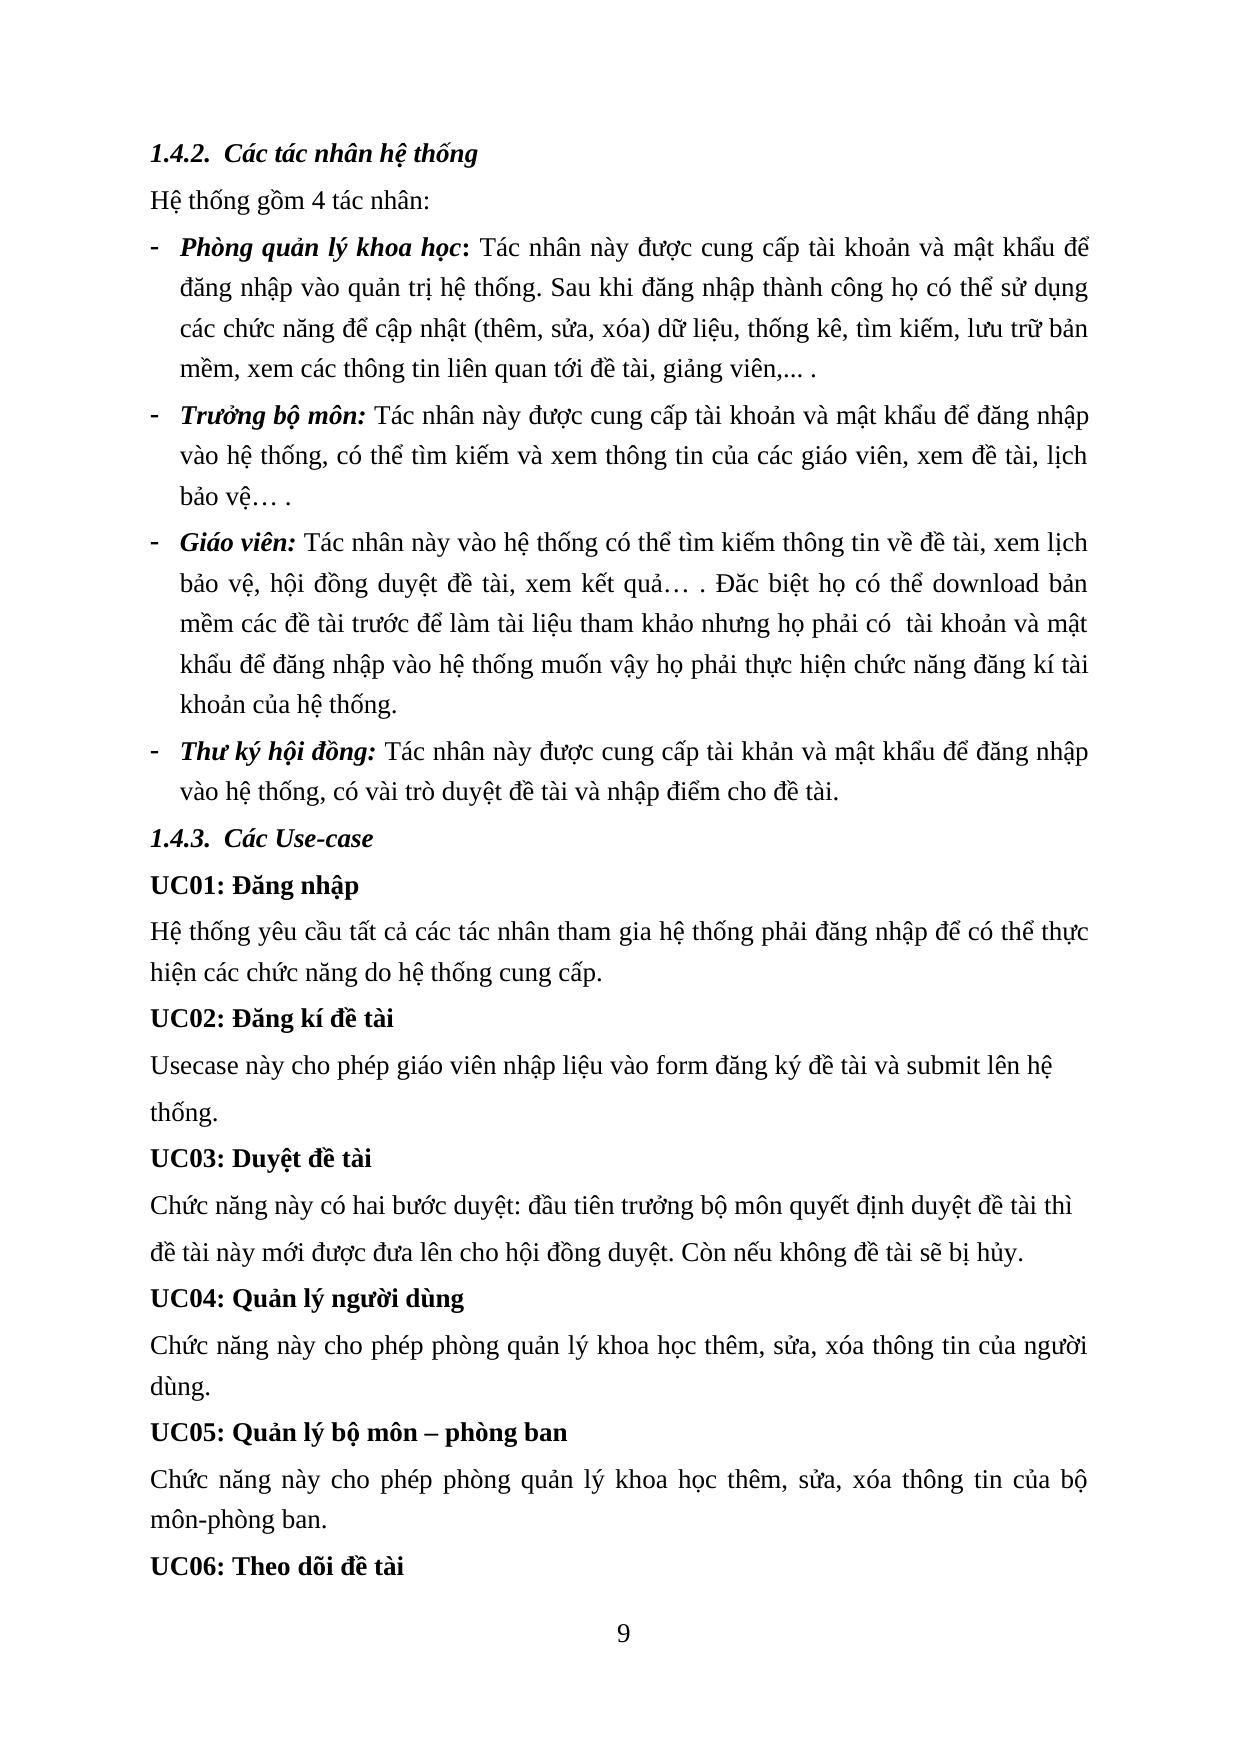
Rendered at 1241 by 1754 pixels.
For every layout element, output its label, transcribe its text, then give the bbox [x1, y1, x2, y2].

text UC01: Đăng nhập [150, 869, 1090, 900]
list Usecase này cho phép giáo viên nhập liệu vào form đăng ký đề tài và submit lên hệ [150, 1049, 1090, 1080]
text UC03: Duyệt đề tài [150, 1142, 1090, 1174]
text Trưởng bộ môn: Tác nhân này được cung cấp tài khoản và mật khẩu để đăng nhập vào hệ thống, có thể tìm kiếm và xem thông tin của các giáo viên, xem đề tài, lịch bảo vệ… . [150, 399, 1090, 511]
text Hệ thống yêu cầu tất cả các tác nhân tham gia hệ thống phải đăng nhập để có thể thực hiện các chức năng do hệ thống cung cấp. [150, 915, 1090, 987]
text Giáo viên: Tác nhân này vào hệ thống có thể tìm kiếm thông tin về đề tài, xem lịch bảo vệ, hội đồng duyệt đề tài, xem kết quả… . Đăc biệt họ có thể download bản mềm các đề tài trước để làm tài liệu tham khảo nhưng họ phải có tài khoản và mật khẩu để đăng nhập vào hệ thống muốn vậy họ phải thực hiện chức năng đăng kí tài khoản của hệ thống. [150, 526, 1090, 719]
text UC02: Đăng kí đề tài [150, 1002, 1090, 1034]
subtitle Các Use-case [150, 822, 1090, 853]
list thống. [150, 1096, 1090, 1127]
subtitle Các tác nhân hệ thống [150, 137, 1090, 169]
list Chức năng này có hai bước duyệt: đầu tiên trưởng bộ môn quyết định duyệt đề tài thì [150, 1189, 1090, 1220]
list đề tài này mới được đưa lên cho hội đồng duyệt. Còn nếu không đề tài sẽ bị hủy. [150, 1236, 1090, 1267]
text Hệ thống gồm 4 tác nhân: [150, 184, 1090, 215]
text Chức năng này cho phép phòng quản lý khoa học thêm, sửa, xóa thông tin của người dùng. [150, 1329, 1090, 1401]
text Chức năng này cho phép phòng quản lý khoa học thêm, sửa, xóa thông tin của bộ môn-phòng ban. [150, 1463, 1090, 1534]
text UC05: Quản lý bộ môn – phòng ban [150, 1416, 1090, 1447]
text Thư ký hội đồng: Tác nhân này được cung cấp tài khản và mật khẩu để đăng nhập vào hệ thống, có vài trò duyệt đề tài và nhập điểm cho đề tài. [150, 735, 1090, 807]
text UC04: Quản lý người dùng [150, 1282, 1090, 1314]
text UC06: Theo dõi đề tài [150, 1550, 1090, 1581]
text Phòng quản lý khoa học: Tác nhân này được cung cấp tài khoản và mật khẩu để đăng nhập vào quản trị hệ thống. Sau khi đăng nhập thành công họ có thể sử dụng các chức năng để cập nhật (thêm, sửa, xóa) dữ liệu, thống kê, tìm kiếm, lưu trữ bản mềm, xem các thông tin liên quan tới đề tài, giảng viên,... . [150, 231, 1090, 383]
